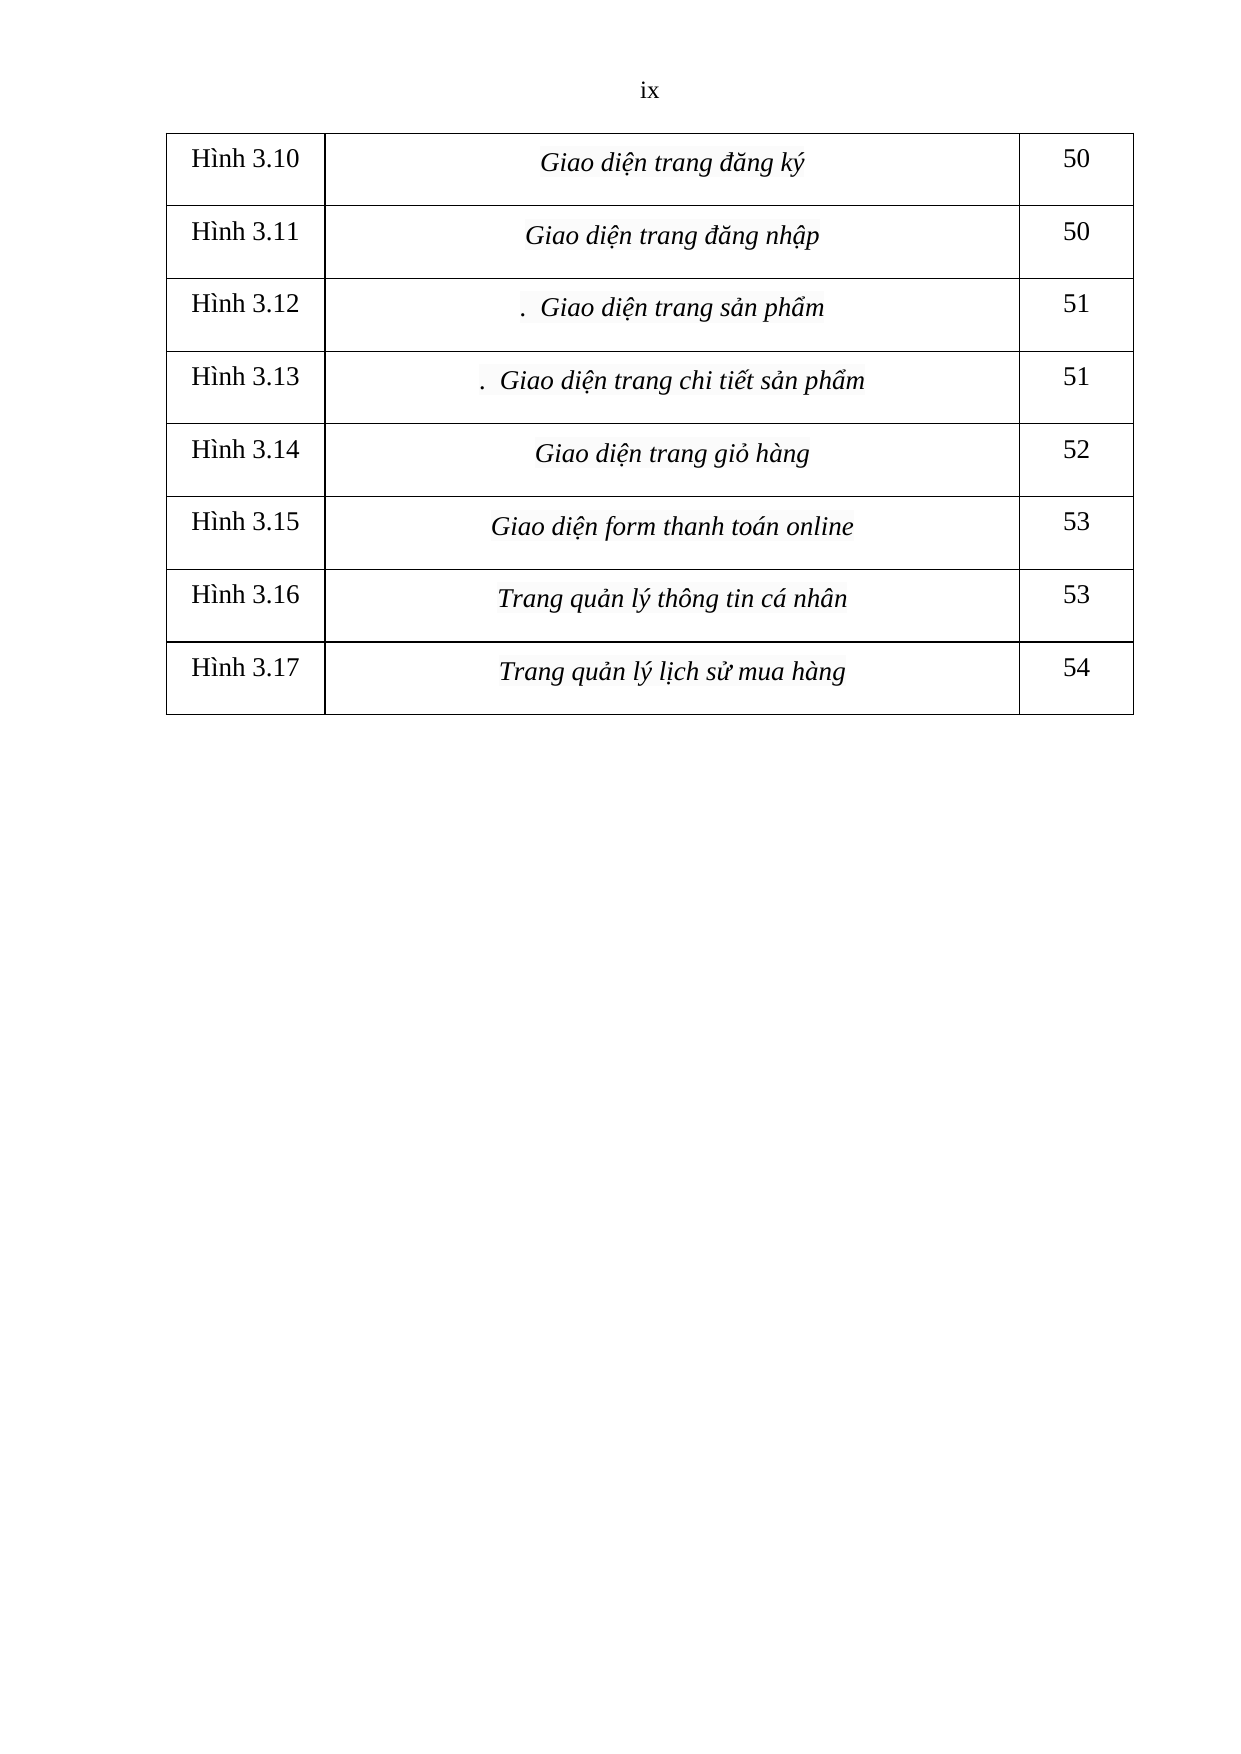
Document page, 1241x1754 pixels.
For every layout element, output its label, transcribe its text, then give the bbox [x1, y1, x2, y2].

table_cell . Giao diện trang sản phẩm [326, 279, 1019, 351]
table_cell 51 [1020, 352, 1133, 423]
table_cell 50 [1020, 206, 1133, 278]
table_cell . Giao diện trang chi tiết sản phẩm [326, 352, 1019, 423]
table_cell 53 [1020, 570, 1133, 641]
table_cell Giao diện trang đăng ký [326, 134, 1019, 205]
table_cell 52 [1020, 424, 1133, 496]
table_cell Hình 3.16 [167, 570, 324, 641]
table_cell Hình 3.13 [167, 352, 324, 423]
table_cell Trang quản lý lịch sử mua hàng [326, 643, 1019, 714]
table_cell Hình 3.14 [167, 424, 324, 496]
table_cell Hình 3.10 [167, 134, 324, 205]
table_cell 54 [1020, 643, 1133, 714]
table_cell Trang quản lý thông tin cá nhân [326, 570, 1019, 641]
table_cell Hình 3.15 [167, 497, 324, 569]
table_cell Giao diện trang giỏ hàng [326, 424, 1019, 496]
table_cell Hình 3.17 [167, 643, 324, 714]
table_cell 51 [1020, 279, 1133, 351]
table_cell Hình 3.11 [167, 206, 324, 278]
table_cell Giao diện trang đăng nhập [326, 206, 1019, 278]
table_cell Giao diện form thanh toán online [326, 497, 1019, 569]
table_cell Hình 3.12 [167, 279, 324, 351]
table_cell 50 [1020, 134, 1133, 205]
table_cell 53 [1020, 497, 1133, 569]
